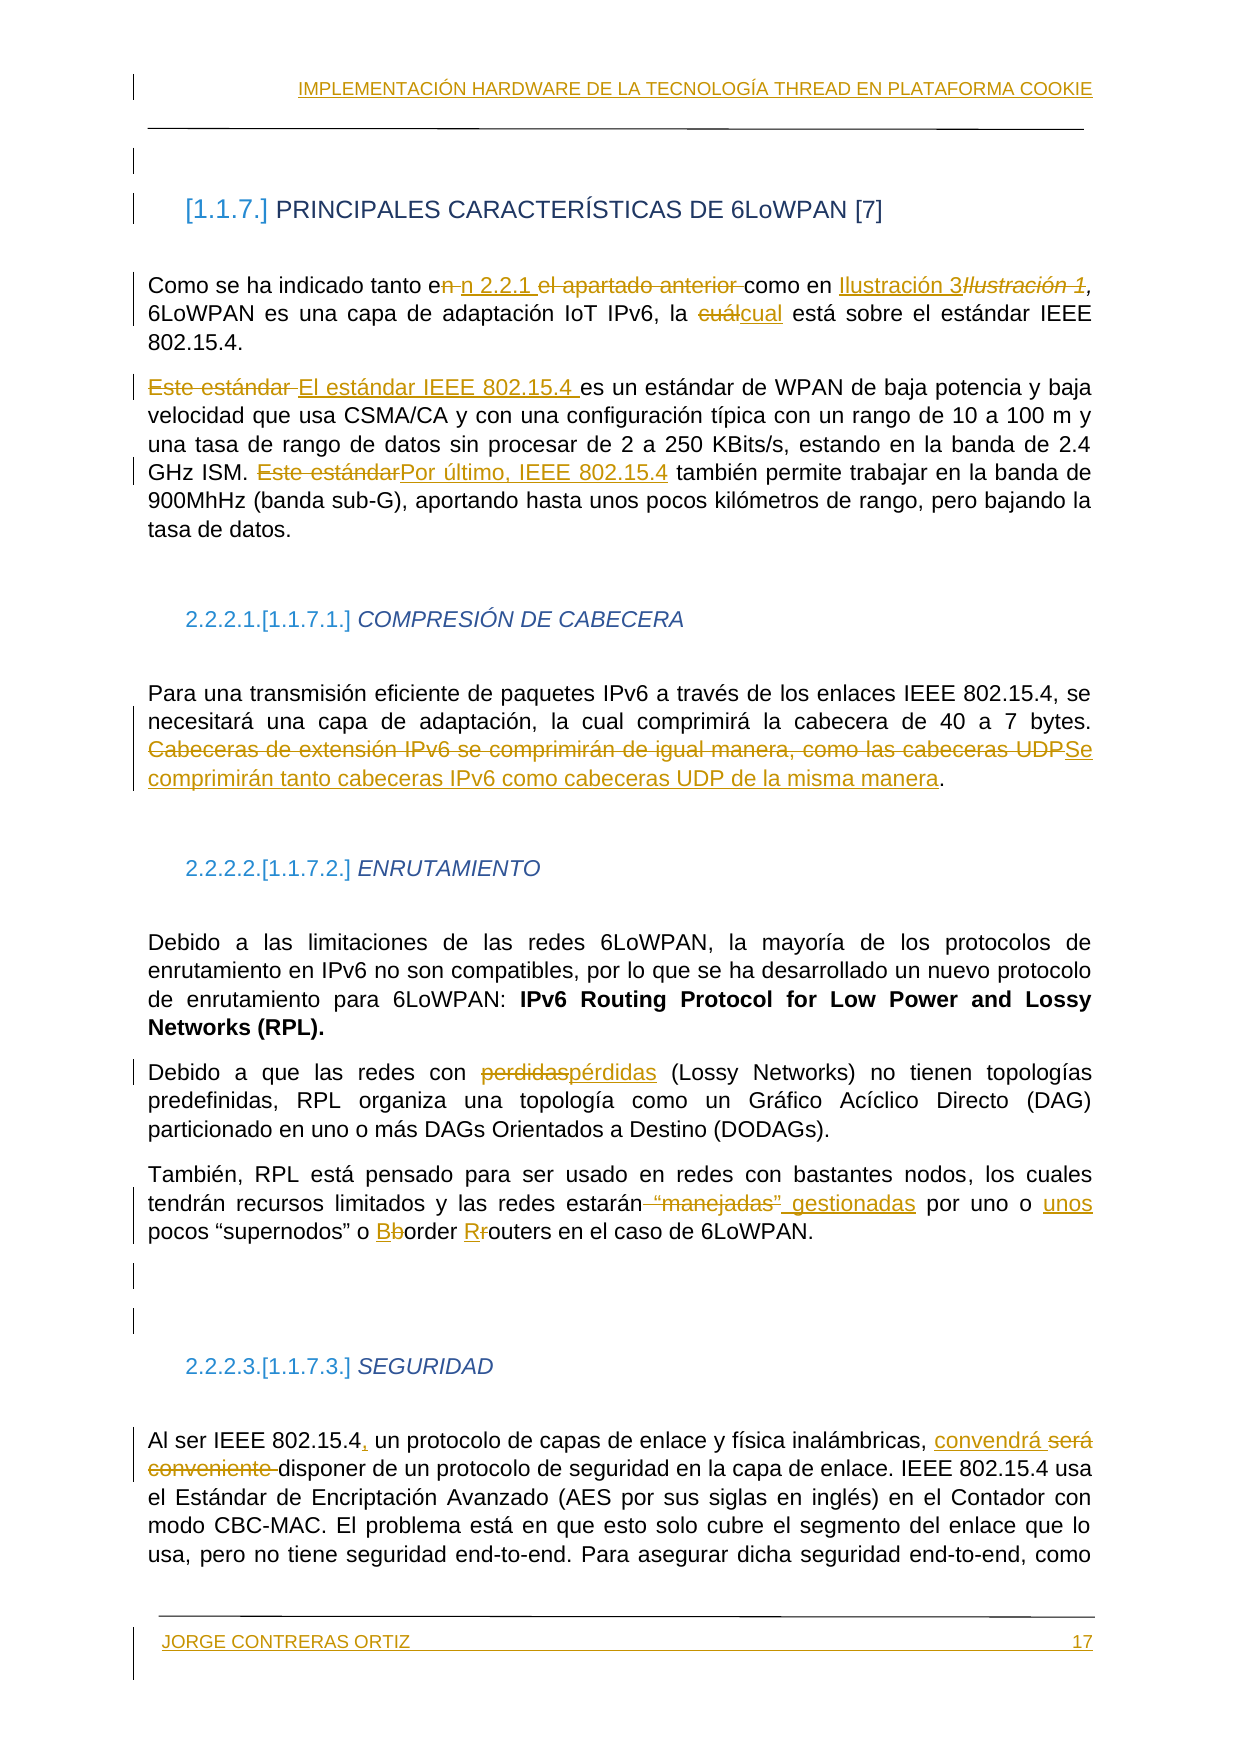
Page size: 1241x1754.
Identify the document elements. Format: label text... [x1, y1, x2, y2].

text Como se ha indicado tanto ecomo en , 6LoWPAN es una capa de adaptación IoT IPv6, la está sobre el estándar IEEE 802.15.4. [148, 272, 1092, 355]
text Debido a que las redes con (Lossy Networks) no tienen topologías predefinidas, RPL organiza una topología como un Gráfico Acíclico Directo (DAG) particionado en uno o más DAGs Orientados a Destino (DODAGs). [148, 1059, 1092, 1142]
text Para una transmisión eficiente de paquetes IPv6 a través de los enlaces IEEE 802.15.4, se necesitará una capa de adaptación, la cual comprimirá la cabecera de 40 a 7 bytes. . [148, 679, 1092, 791]
subtitle COMPRESIÓN DE CABECERA [185, 606, 1092, 632]
text También, RPL está pensado para ser usado en redes con bastantes nodos, los cuales tendrán recursos limitados y las redes estarán por uno o pocos “supernodos” o order outers en el caso de 6LoWPAN. [148, 1161, 1092, 1244]
subtitle PRINCIPALES CARACTERÍSTICAS DE 6LoWPAN [7] [185, 193, 1092, 224]
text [148, 1427, 1092, 1567]
subtitle ENRUTAMIENTO [185, 855, 1092, 881]
subtitle SEGURIDAD [185, 1353, 1092, 1379]
text Debido a las limitaciones de las redes 6LoWPAN, la mayoría de los protocolos de enrutamiento en IPv6 no son compatibles, por lo que se ha desarrollado un nuevo protocolo de enrutamiento para 6LoWPAN: IPv6 Routing Protocol for Low Power and Lossy Networks (RPL). [148, 929, 1092, 1040]
text es un estándar de WPAN de baja potencia y baja velocidad que usa CSMA/CA y con una configuración típica con un rango de 10 a 100 m y una tasa de rango de datos sin procesar de 2 a 250 KBits/s, estando en la banda de 2.4 GHz ISM. también permite trabajar en la banda de 900MhHz (banda sub-G), aportando hasta unos pocos kilómetros de rango, pero bajando la tasa de datos. [148, 374, 1092, 542]
